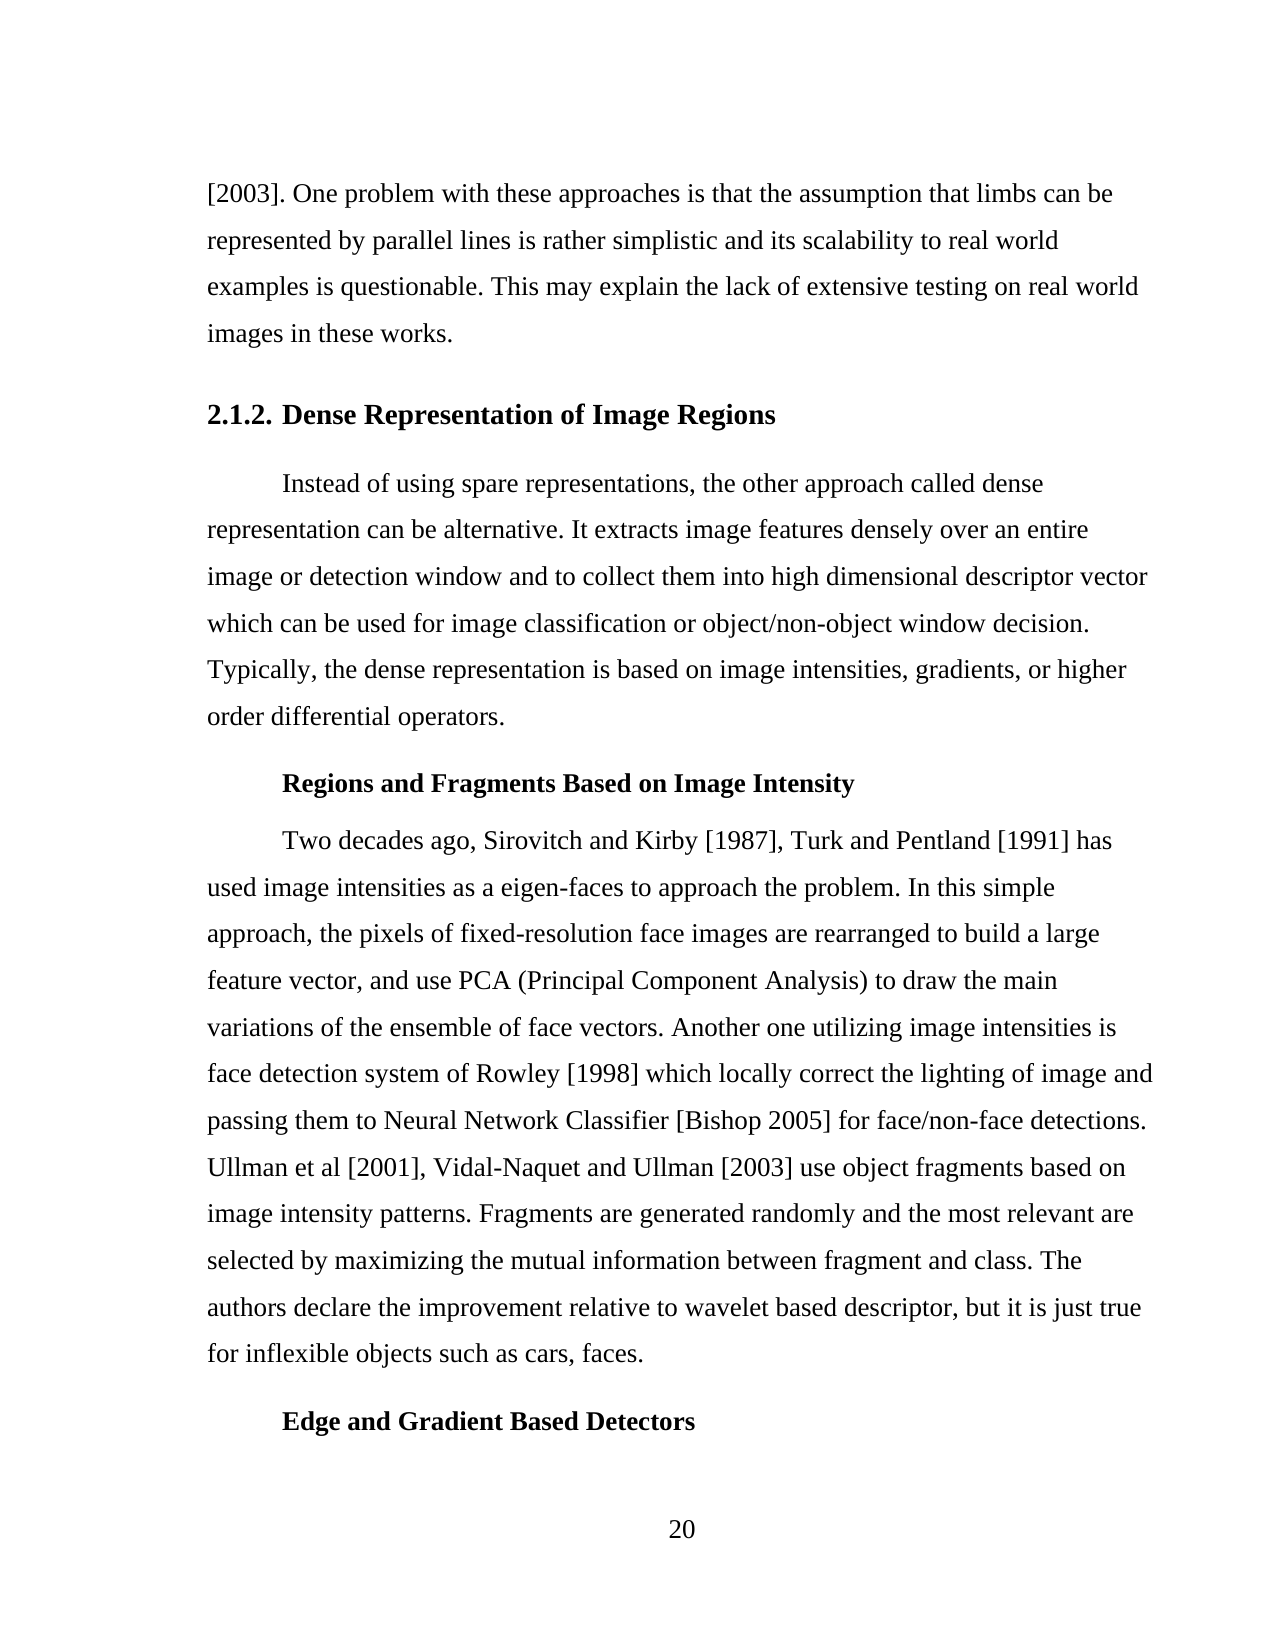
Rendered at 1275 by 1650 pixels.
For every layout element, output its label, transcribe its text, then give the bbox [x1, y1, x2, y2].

text Instead of using spare representations, the other approach called dense representation can be alternative. It extracts image features densely over an entire image or detection window and to collect them into high dimensional descriptor vector which can be used for image classification or object/non-object window decision. Typically, the dense representation is based on image intensities, gradients, or higher order differential operators. [207, 467, 1157, 731]
text Regions and Fragments Based on Image Intensity [207, 767, 1157, 799]
subtitle Dense Representation of Image Regions [207, 397, 1157, 431]
text Two decades ago, Sirovitch and Kirby [1987], Turk and Pentland [1991] has used image intensities as a eigen-faces to approach the problem. In this simple approach, the pixels of fixed-resolution face images are rearranged to build a large feature vector, and use PCA (Principal Component Analysis) to draw the main variations of the ensemble of face vectors. Another one utilizing image intensities is face detection system of Rowley [1998] which locally correct the lighting of image and passing them to Neural Network Classifier [Bishop 2005] for face/non-face detections. Ullman et al [2001], Vidal-Naquet and Ullman [2003] use object fragments based on image intensity patterns. Fragments are generated randomly and the most relevant are selected by maximizing the mutual information between fragment and class. The authors declare the improvement relative to wavelet based descriptor, but it is just true for inflexible objects such as cars, faces. [207, 824, 1157, 1368]
text Edge and Gradient Based Detectors [207, 1405, 1157, 1436]
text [207, 177, 1157, 348]
